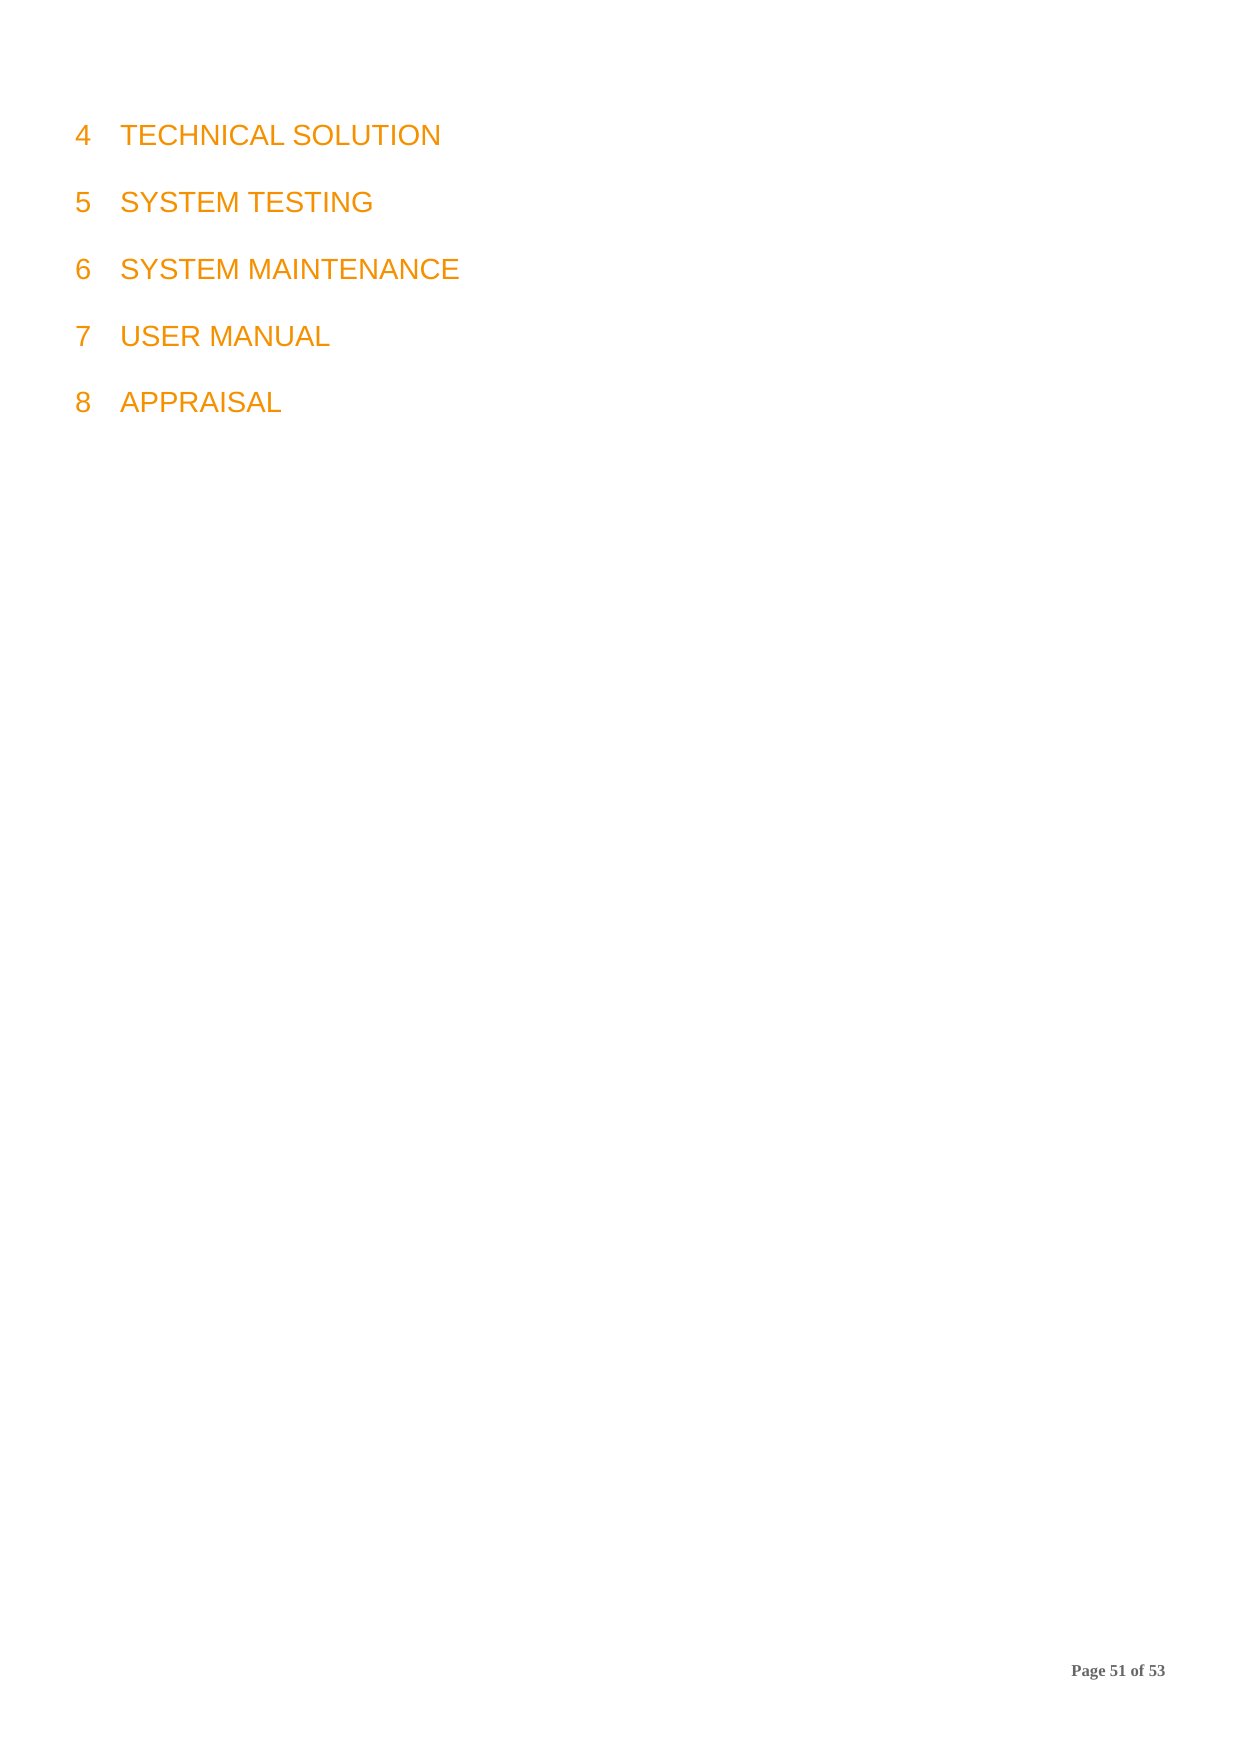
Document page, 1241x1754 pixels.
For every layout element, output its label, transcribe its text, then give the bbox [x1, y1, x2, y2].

subtitle system maintenance [75, 252, 1165, 285]
subtitle system testing [75, 185, 1165, 218]
subtitle technical solution [75, 118, 1165, 152]
subtitle USER manual [75, 319, 1165, 352]
subtitle appraisal [75, 386, 1165, 419]
